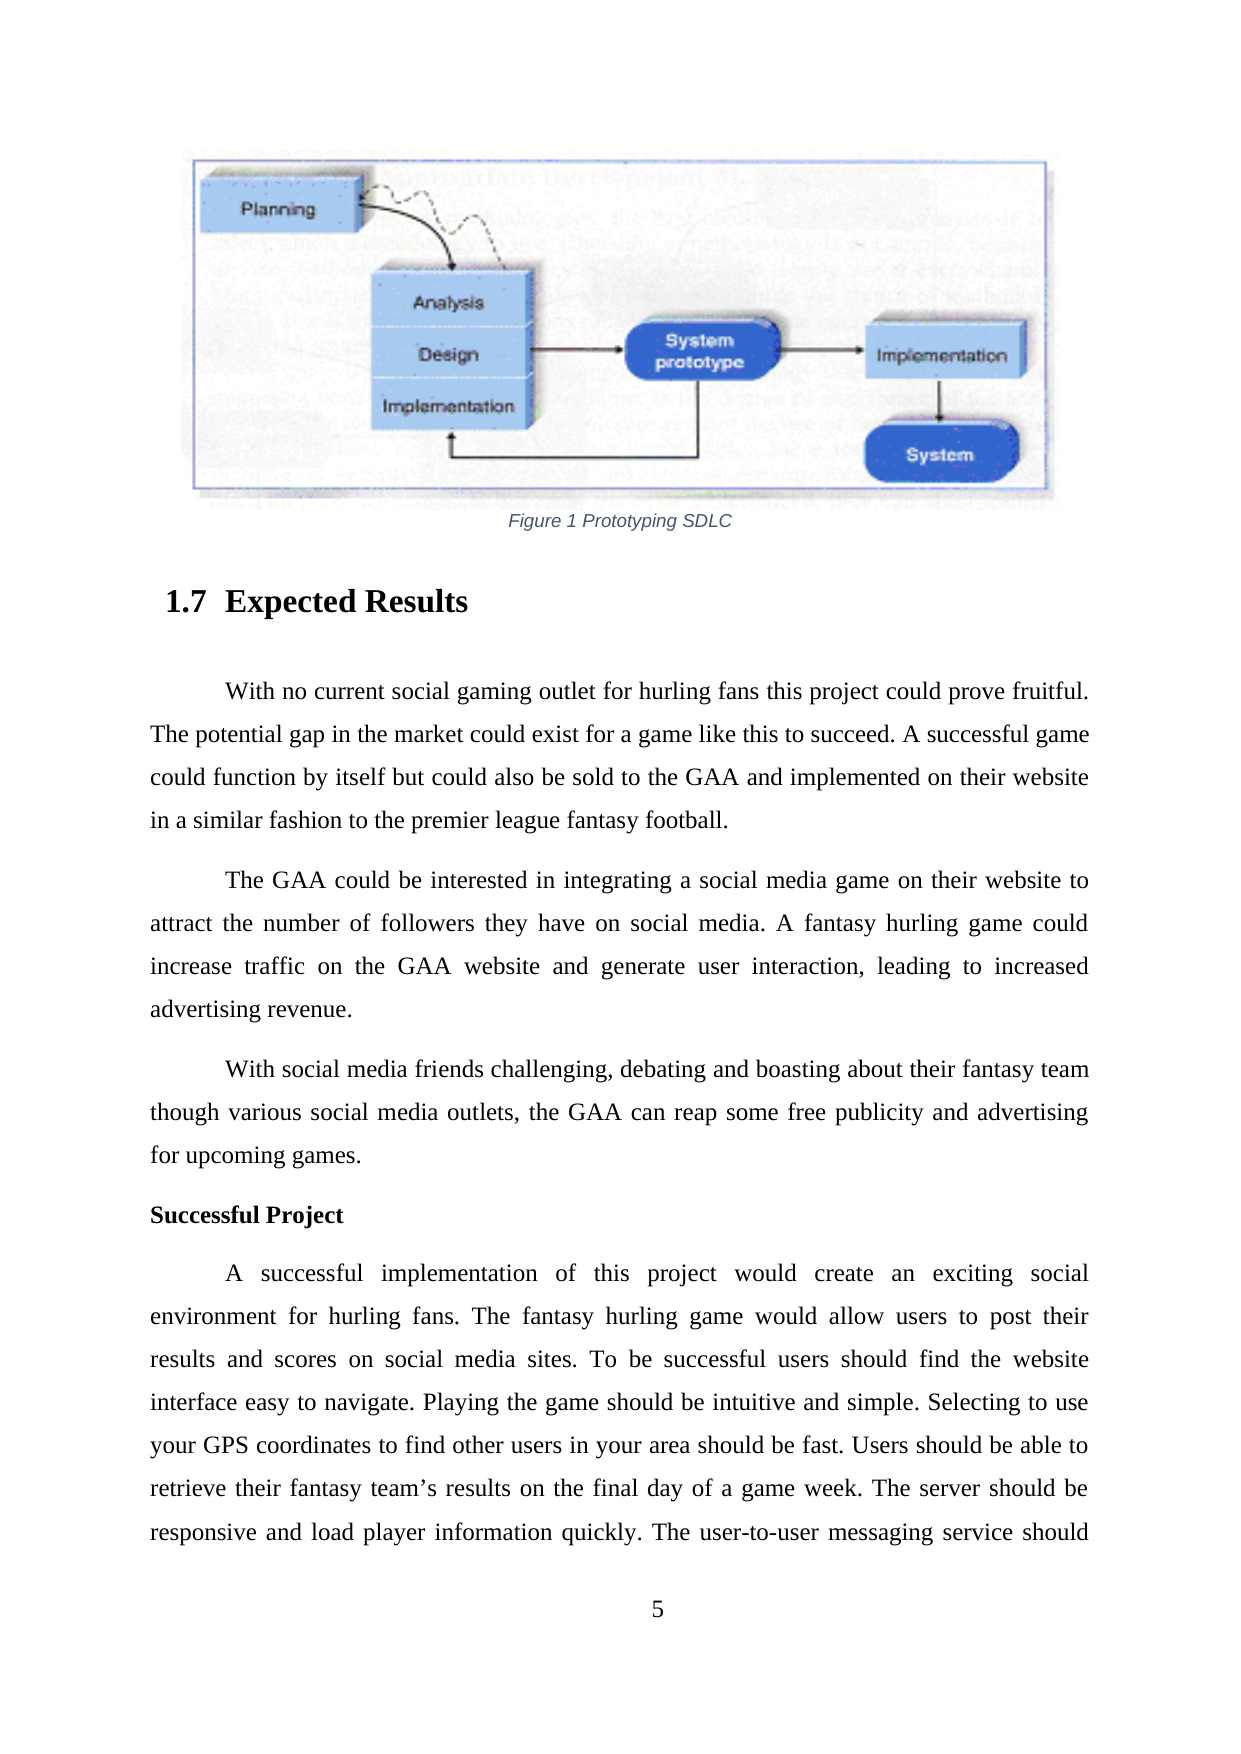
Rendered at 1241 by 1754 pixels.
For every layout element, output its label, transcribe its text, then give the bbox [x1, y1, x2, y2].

text The GAA could be interested in integrating a social media game on their website to attract the number of followers they have on social media. A fantasy hurling game could increase traffic on the GAA website and generate user interaction, leading to increased advertising revenue. [150, 865, 1090, 1023]
subtitle Expected Results [165, 581, 1090, 619]
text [150, 1258, 1090, 1545]
text With no current social gaming outlet for hurling fans this project could prove fruitful. The potential gap in the market could exist for a game like this to succeed. A successful game could function by itself but could also be sold to the GAA and implemented on their website in a similar fashion to the premier league fantasy football. [150, 676, 1090, 834]
text Figure 1 Prototyping SDLC [150, 509, 1090, 531]
picture [181, 150, 1060, 510]
subtitle Successful Project [150, 1200, 1090, 1229]
text With social media friends challenging, debating and boasting about their fantasy team though various social media outlets, the GAA can reap some free publicity and advertising for upcoming games. [150, 1054, 1090, 1169]
